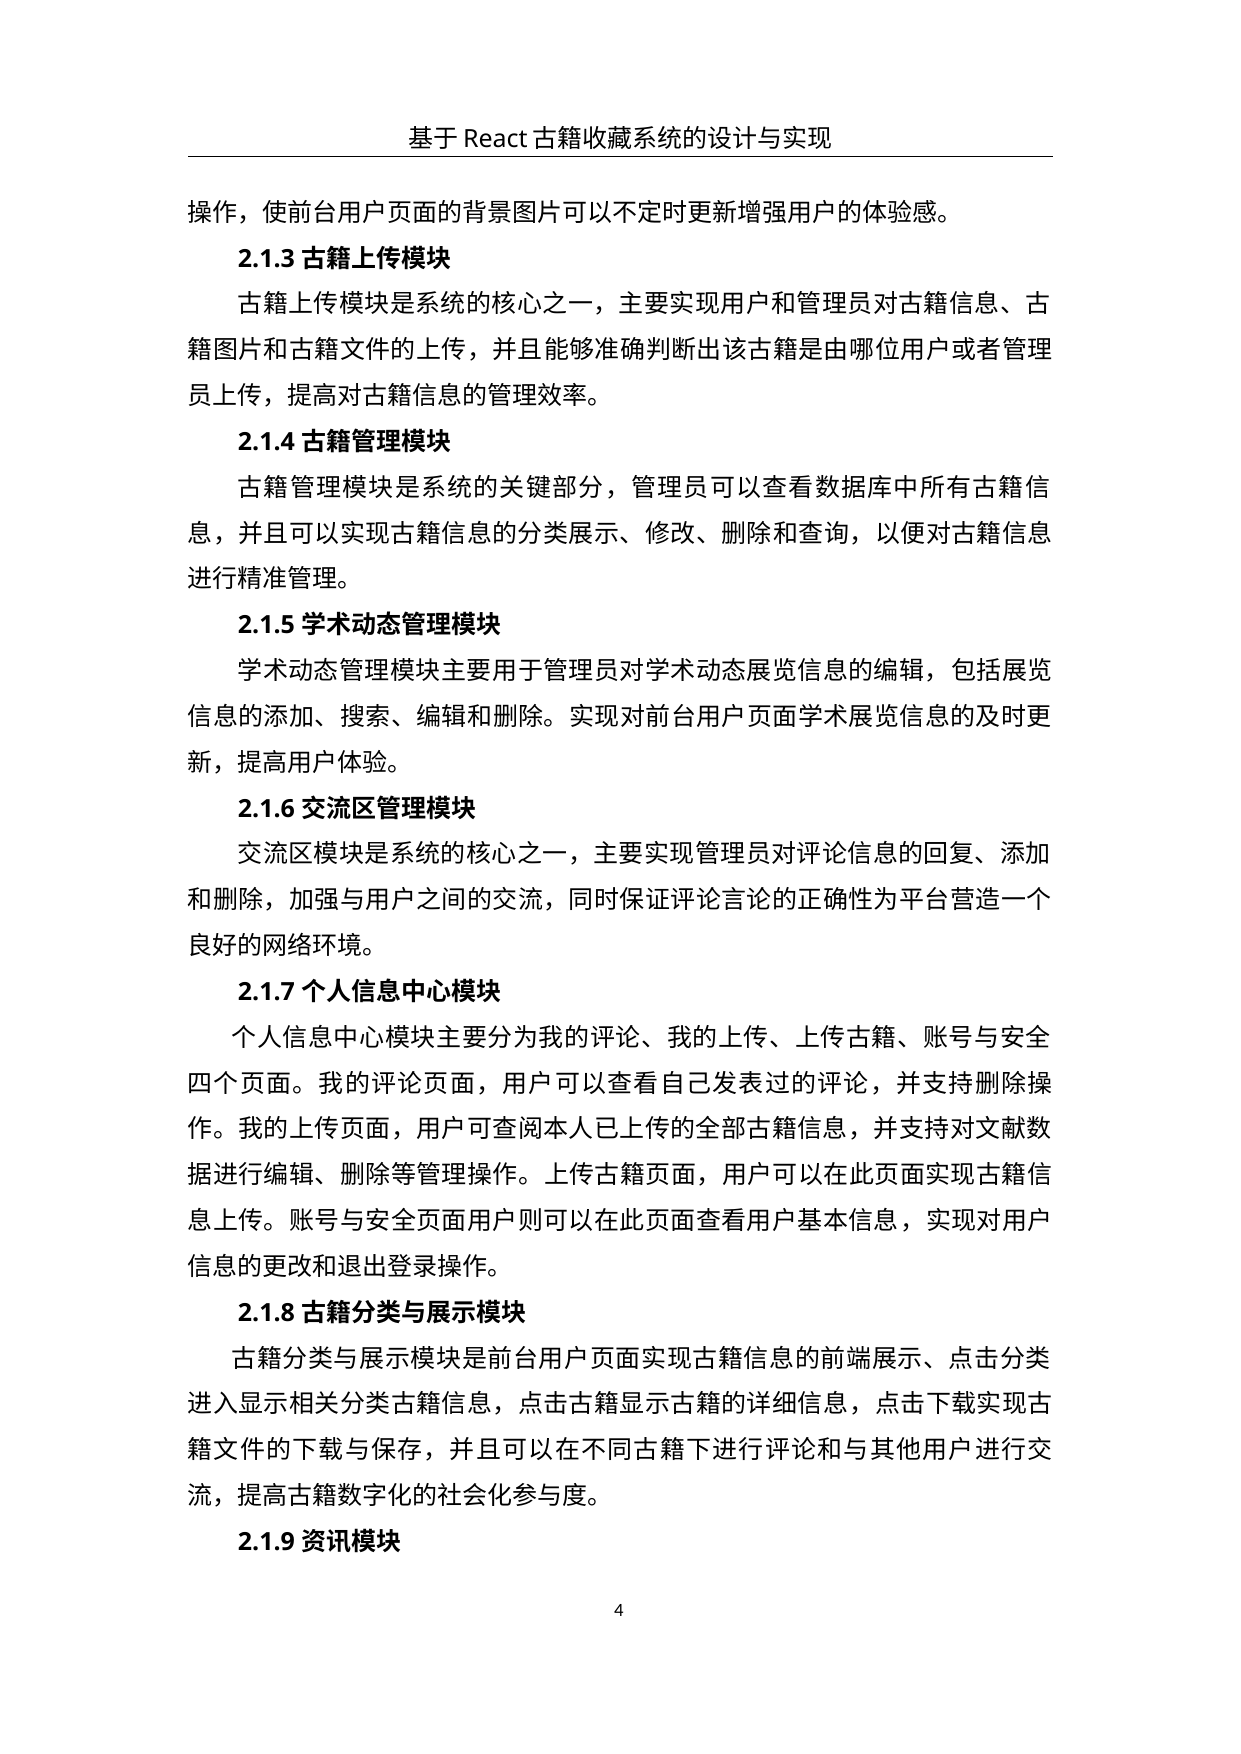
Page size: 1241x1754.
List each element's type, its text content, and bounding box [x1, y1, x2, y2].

text 个人信息中心模块主要分为我的评论、我的上传、上传古籍、账号与安全四个页面。我的评论页面，用户可以查看自己发表过的评论，并支持删除操作。我的上传页面，用户可查阅本人已上传的全部古籍信息，并支持对文献数据进行编辑、删除等管理操作。上传古籍页面，用户可以在此页面实现古籍信息上传。账号与安全页面用户则可以在此页面查看用户基本信息，实现对用户信息的更改和退出登录操作。 [187, 1009, 1053, 1284]
text 2.1.4 古籍管理模块 [187, 414, 1053, 459]
text 2.1.7 个人信息中心模块 [187, 964, 1053, 1009]
text 古籍分类与展示模块是前台用户页面实现古籍信息的前端展示、点击分类进入显示相关分类古籍信息，点击古籍显示古籍的详细信息，点击下载实现古籍文件的下载与保存，并且可以在不同古籍下进行评论和与其他用户进行交流，提高古籍数字化的社会化参与度。 [187, 1330, 1053, 1514]
text 古籍管理模块是系统的关键部分，管理员可以查看数据库中所有古籍信息，并且可以实现古籍信息的分类展示、修改、删除和查询，以便对古籍信息进行精准管理。 [187, 459, 1053, 597]
text 2.1.5 学术动态管理模块 [187, 597, 1053, 643]
text 学术动态管理模块主要用于管理员对学术动态展览信息的编辑，包括展览信息的添加、搜索、编辑和删除。实现对前台用户页面学术展览信息的及时更新，提高用户体验。 [187, 643, 1053, 780]
text 2.1.8 古籍分类与展示模块 [187, 1284, 1053, 1330]
text 交流区模块是系统的核心之一，主要实现管理员对评论信息的回复、添加和删除，加强与用户之间的交流，同时保证评论言论的正确性为平台营造一个良好的网络环境。 [187, 826, 1053, 964]
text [187, 184, 1053, 230]
text 2.1.9 资讯模块 [187, 1514, 1053, 1559]
text 古籍上传模块是系统的核心之一，主要实现用户和管理员对古籍信息、古籍图片和古籍文件的上传，并且能够准确判断出该古籍是由哪位用户或者管理员上传，提高对古籍信息的管理效率。 [187, 276, 1053, 414]
text 2.1.6 交流区管理模块 [187, 780, 1053, 826]
text 2.1.3 古籍上传模块 [187, 230, 1053, 276]
